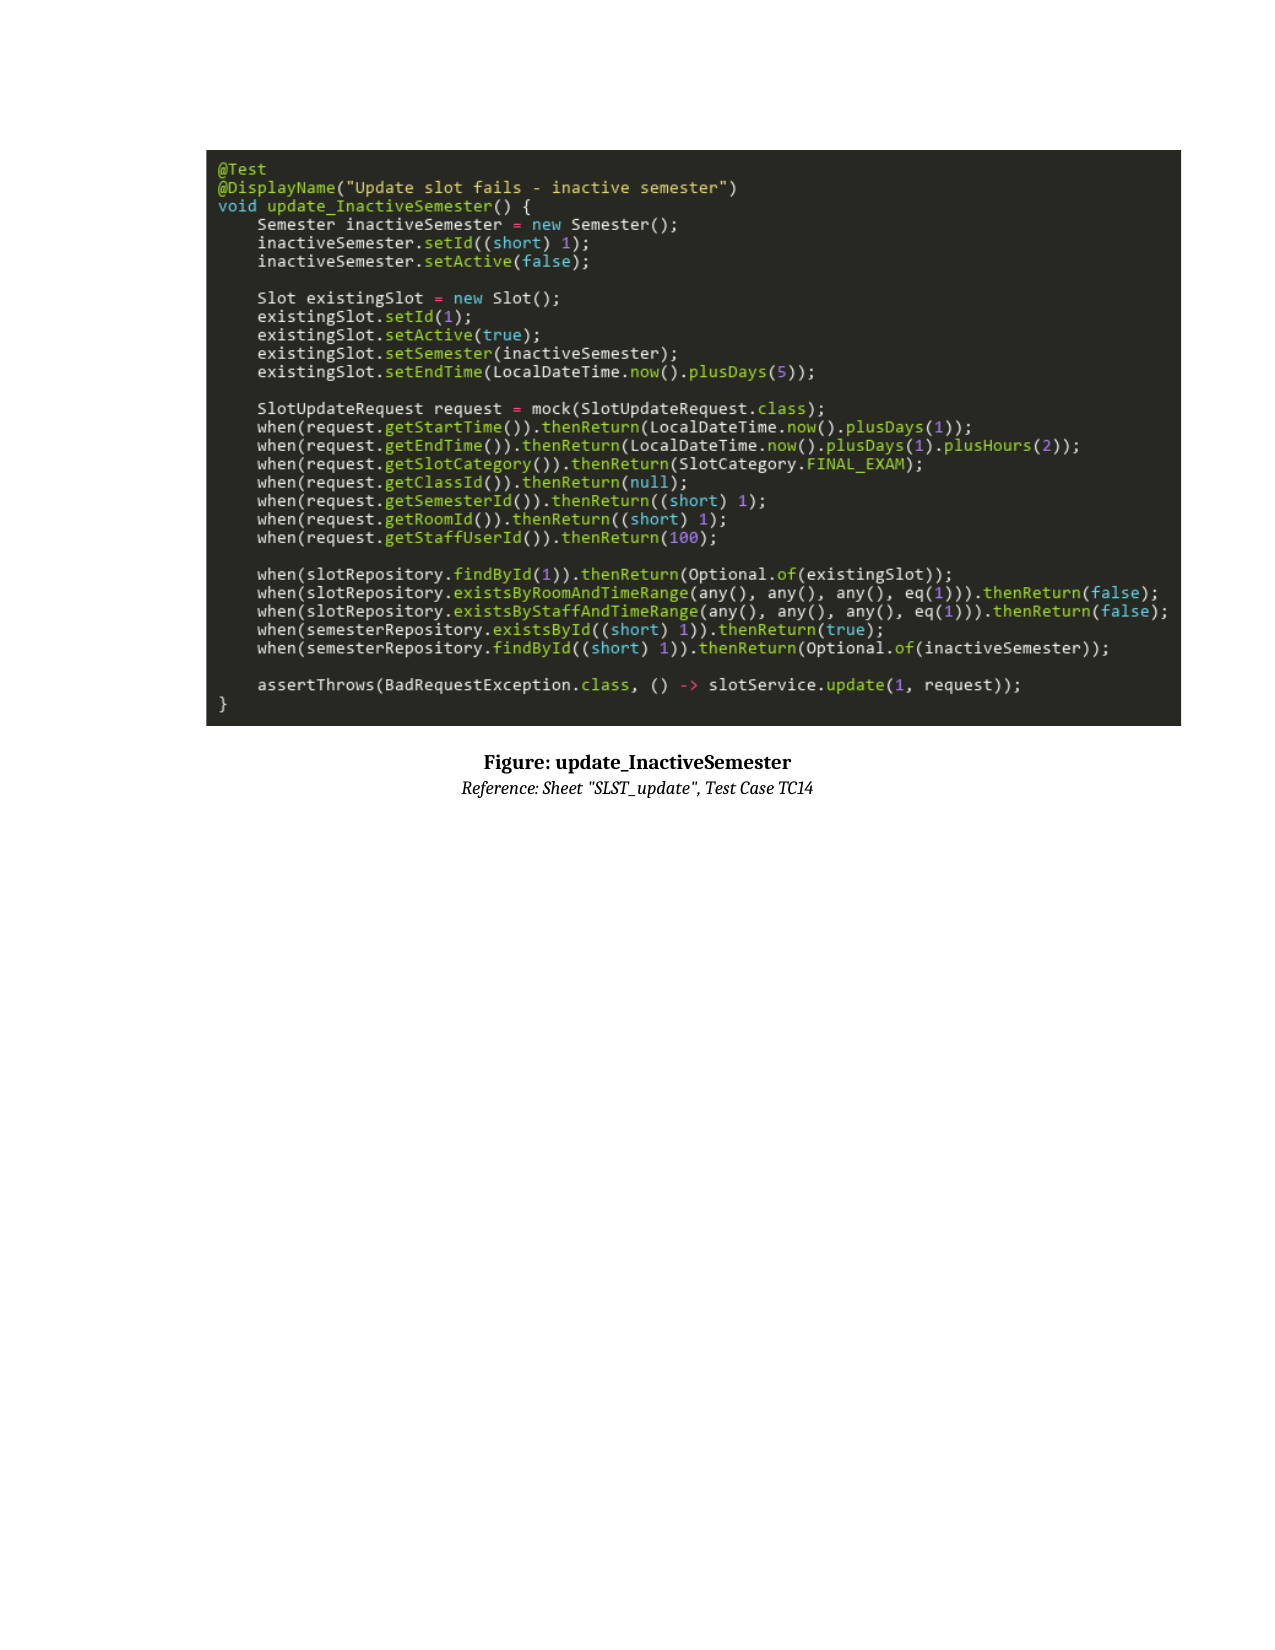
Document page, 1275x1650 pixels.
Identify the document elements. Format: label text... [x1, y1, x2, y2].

picture [206, 150, 1182, 726]
text Figure: update_InactiveSemester Reference: Sheet "SLST_update", Test Case TC14 [187, 750, 1087, 799]
